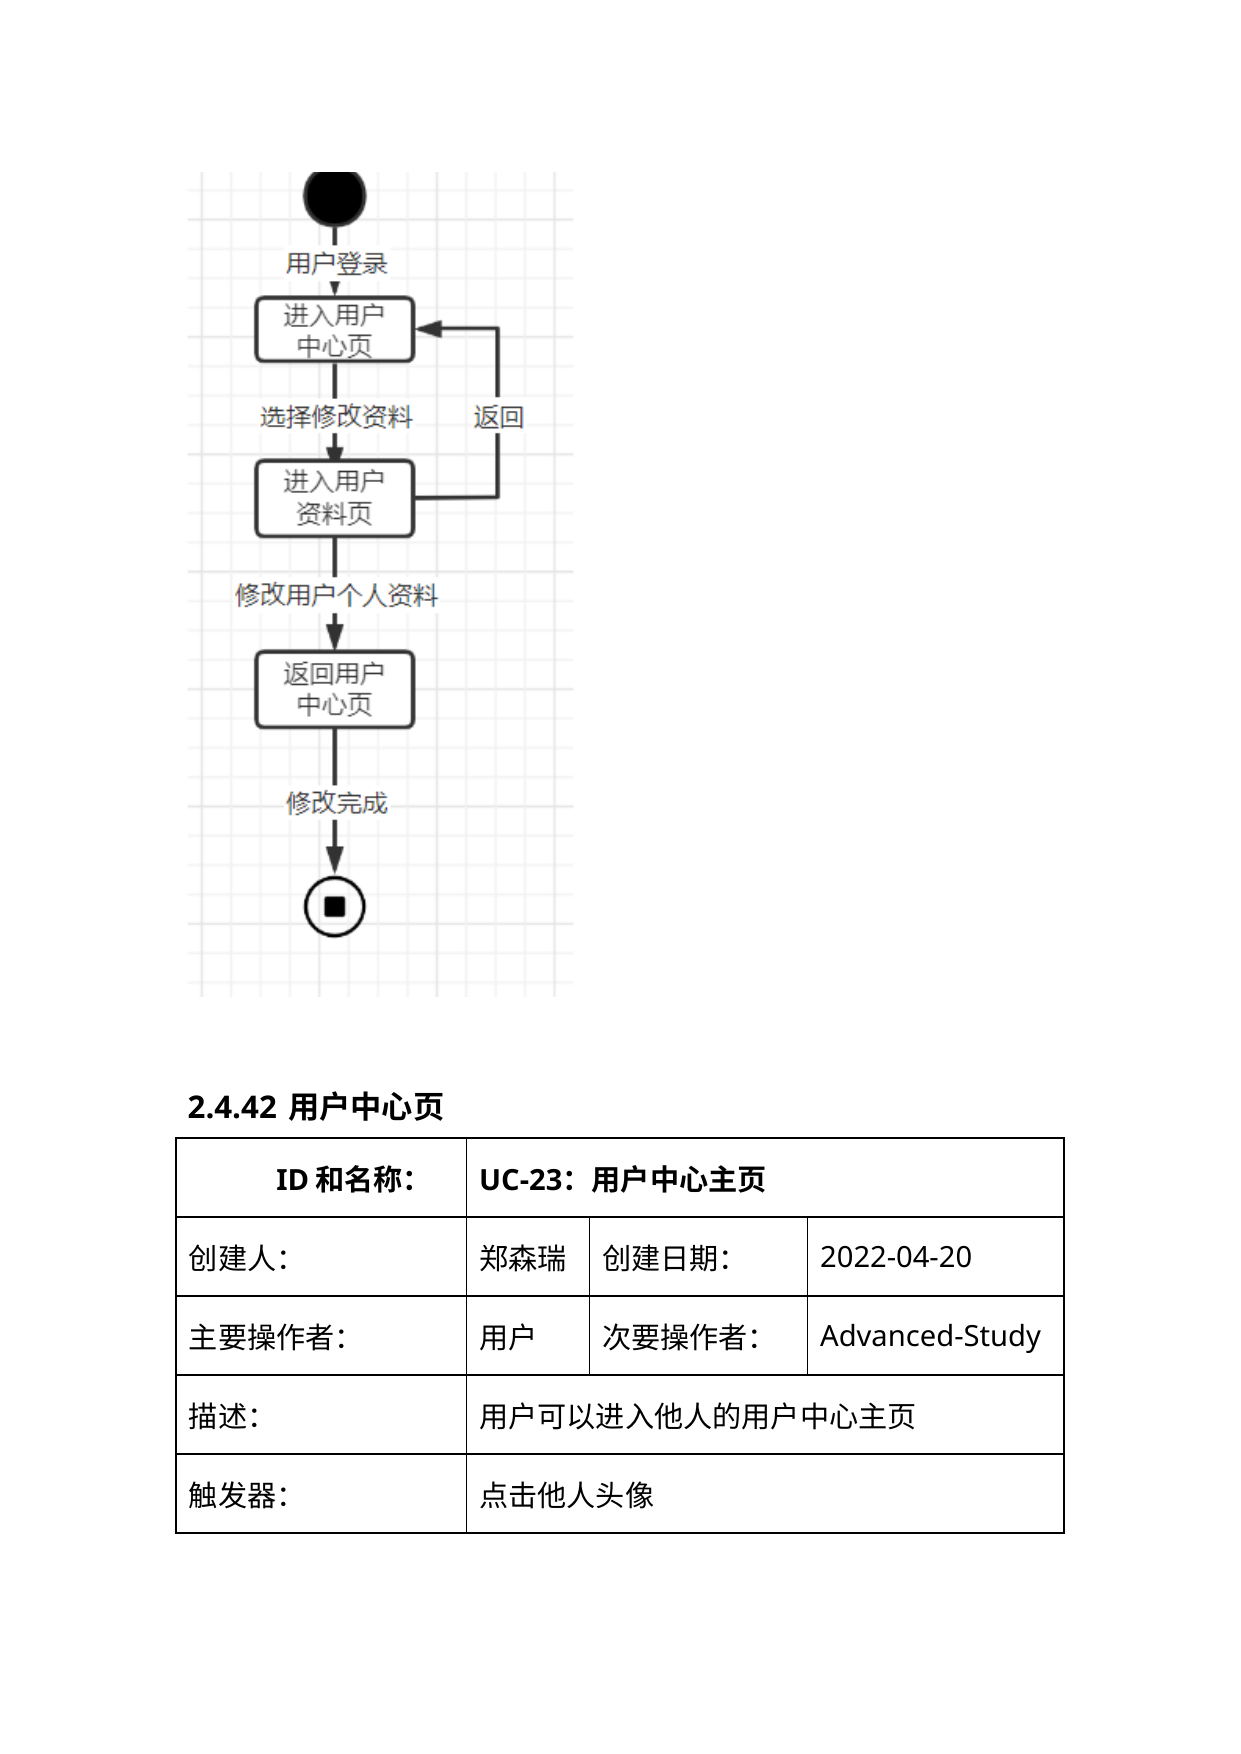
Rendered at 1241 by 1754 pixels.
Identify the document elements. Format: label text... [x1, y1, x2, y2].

table_header UC-23：用户中心主页 [467, 1139, 1063, 1216]
table_cell 主要操作者： [177, 1297, 466, 1374]
table_header ID和名称： [177, 1139, 466, 1216]
table_cell 次要操作者： [590, 1297, 807, 1374]
list 用户中心页 [187, 1072, 1053, 1137]
table_cell 郑森瑞 [467, 1218, 589, 1295]
table_cell 点击他人头像 [467, 1455, 1063, 1532]
table_cell 2022-04-20 [808, 1218, 1063, 1295]
table_cell 创建日期： [590, 1218, 807, 1295]
table_cell 创建人： [177, 1218, 466, 1295]
table_cell Advanced-Study [808, 1297, 1063, 1374]
picture [187, 172, 574, 997]
table_cell 描述： [177, 1376, 466, 1453]
table_cell 用户可以进入他人的用户中心主页 [467, 1376, 1063, 1453]
table_cell 用户 [467, 1297, 589, 1374]
table_cell 触发器： [177, 1455, 466, 1532]
